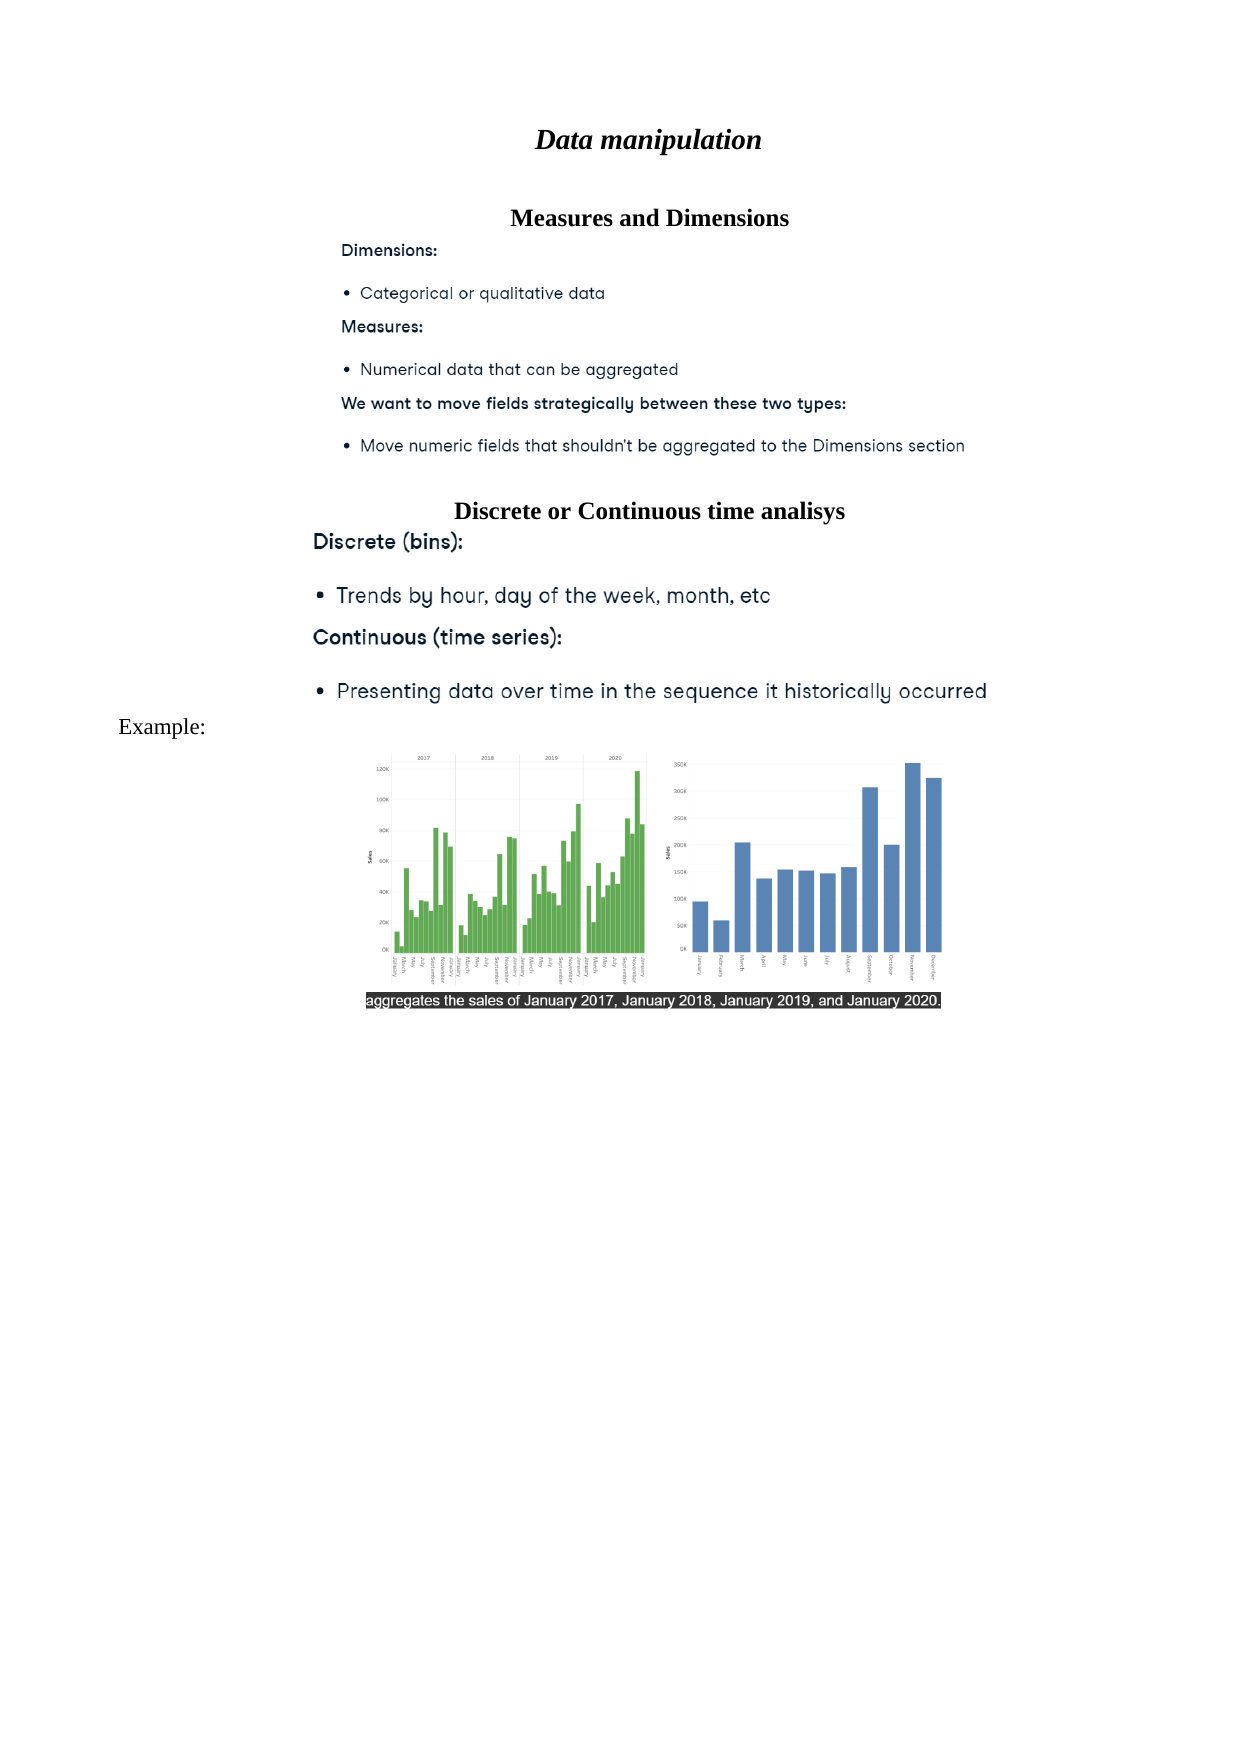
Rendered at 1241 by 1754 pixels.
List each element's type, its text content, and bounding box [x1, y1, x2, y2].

subtitle Data manipulation [118, 122, 1181, 156]
picture [353, 743, 946, 1010]
picture [306, 527, 993, 709]
text Example: [118, 713, 1181, 739]
subtitle Measures and Dimensions [118, 203, 1181, 232]
picture [333, 234, 966, 462]
subtitle Discrete or Continuous time analisys [118, 496, 1181, 525]
